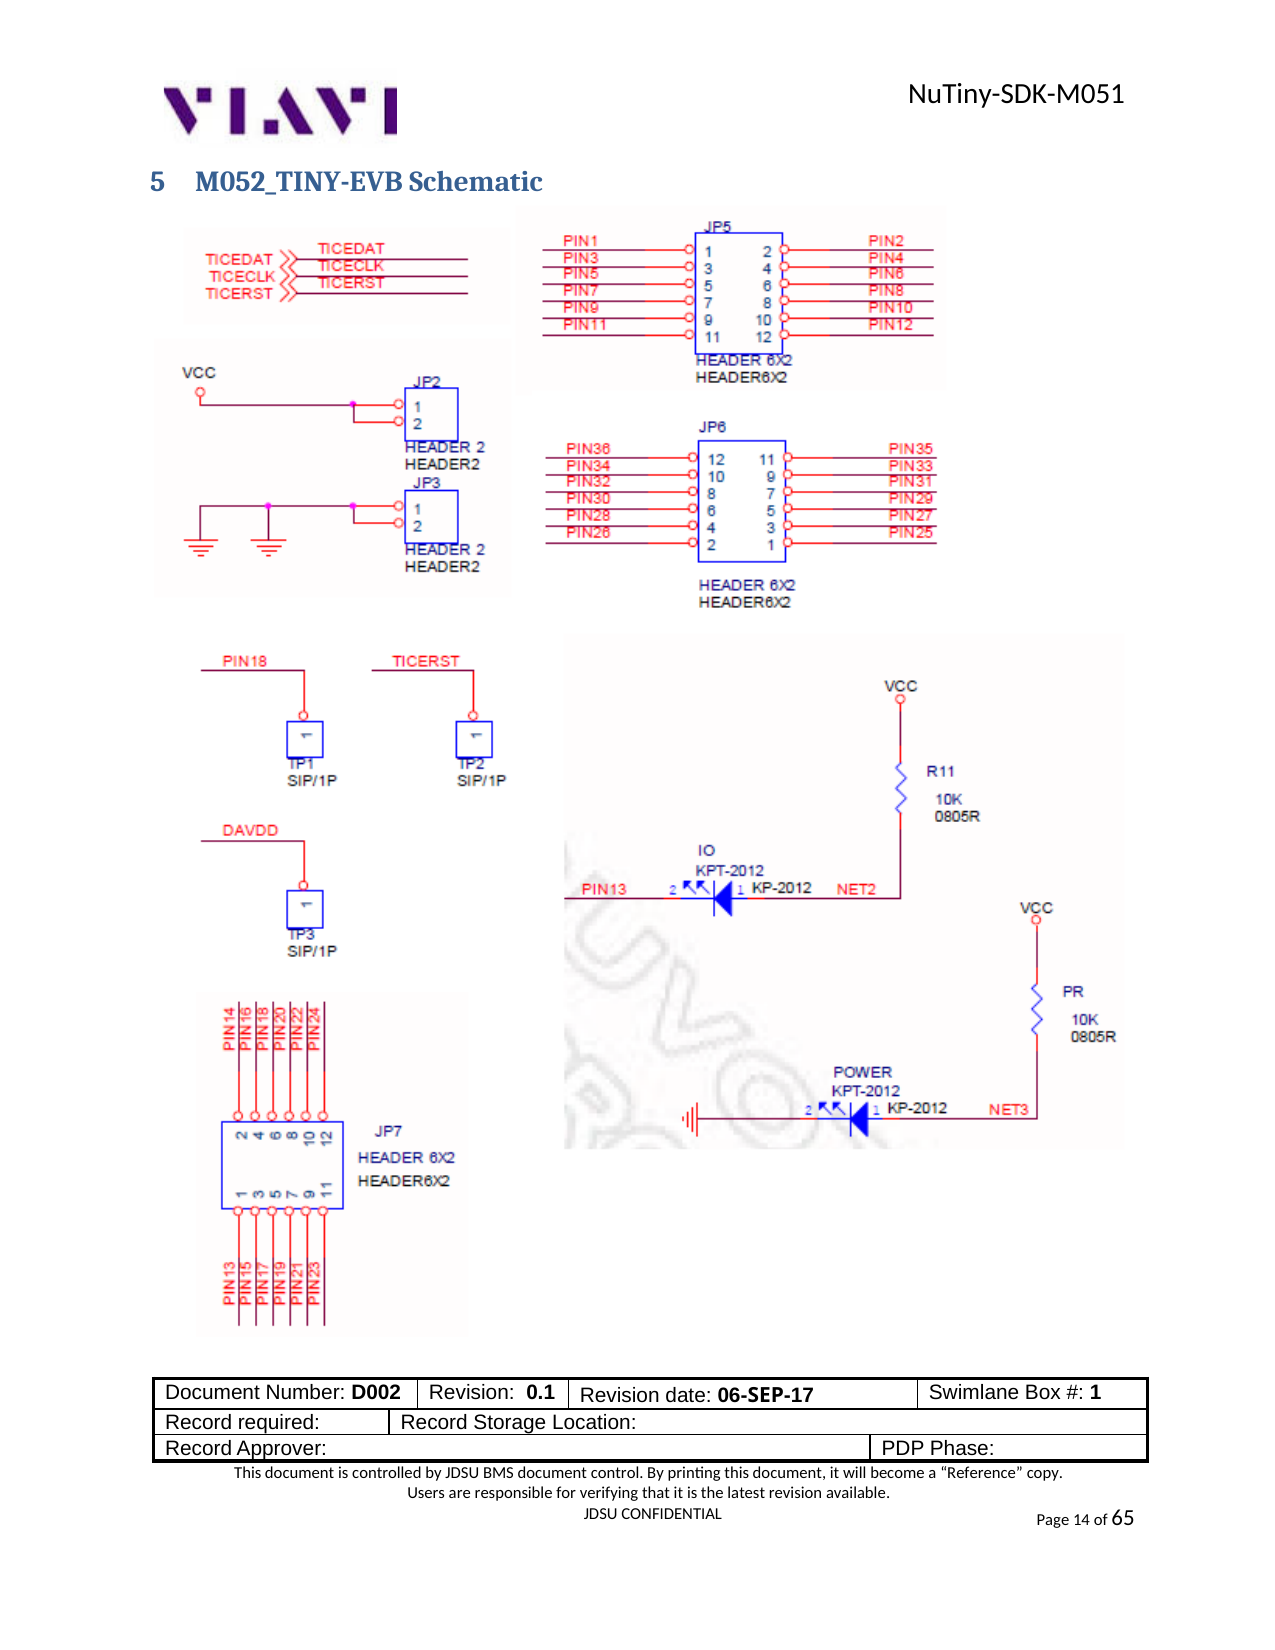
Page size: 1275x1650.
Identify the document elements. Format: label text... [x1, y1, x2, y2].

picture [150, 203, 1125, 1337]
picture [162, 68, 397, 146]
subtitle M052_TINY-EVB Schematic [150, 165, 1125, 198]
